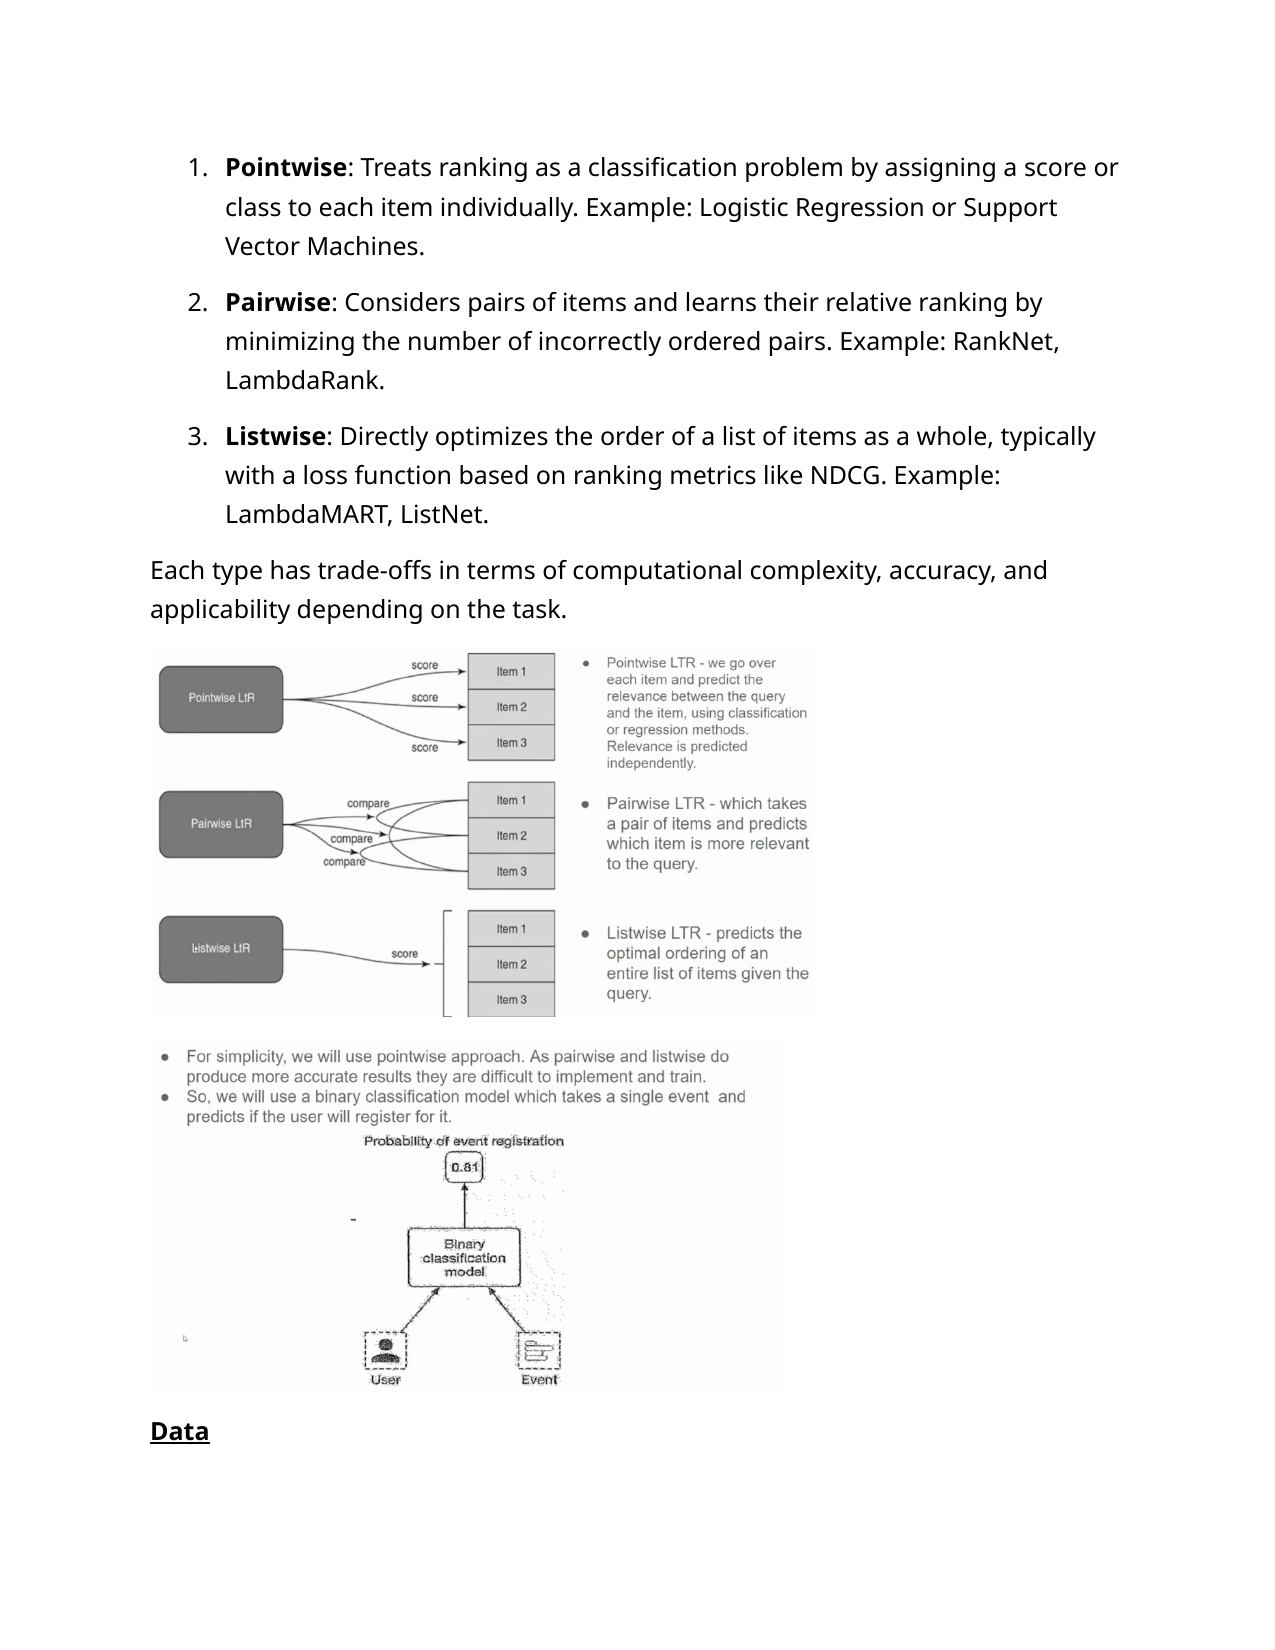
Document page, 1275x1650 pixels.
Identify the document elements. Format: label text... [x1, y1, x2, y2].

list Listwise: Directly optimizes the order of a list of items as a whole, typically with a loss function based on ranking metrics like NDCG. Example: LambdaMART, ListNet. [187, 418, 1125, 531]
picture [150, 647, 813, 1017]
list Pointwise: Treats ranking as a classification problem by assigning a score or class to each item individually. Example: Logistic Regression or Support Vector Machines. [187, 150, 1125, 262]
text Data [150, 1413, 1125, 1447]
picture [150, 1038, 786, 1392]
list Pairwise: Considers pairs of items and learns their relative ranking by minimizing the number of incorrectly ordered pairs. Example: RankNet, LambdaRank. [187, 284, 1125, 397]
text Each type has trade-offs in terms of computational complexity, accuracy, and applicability depending on the task. [150, 552, 1125, 626]
